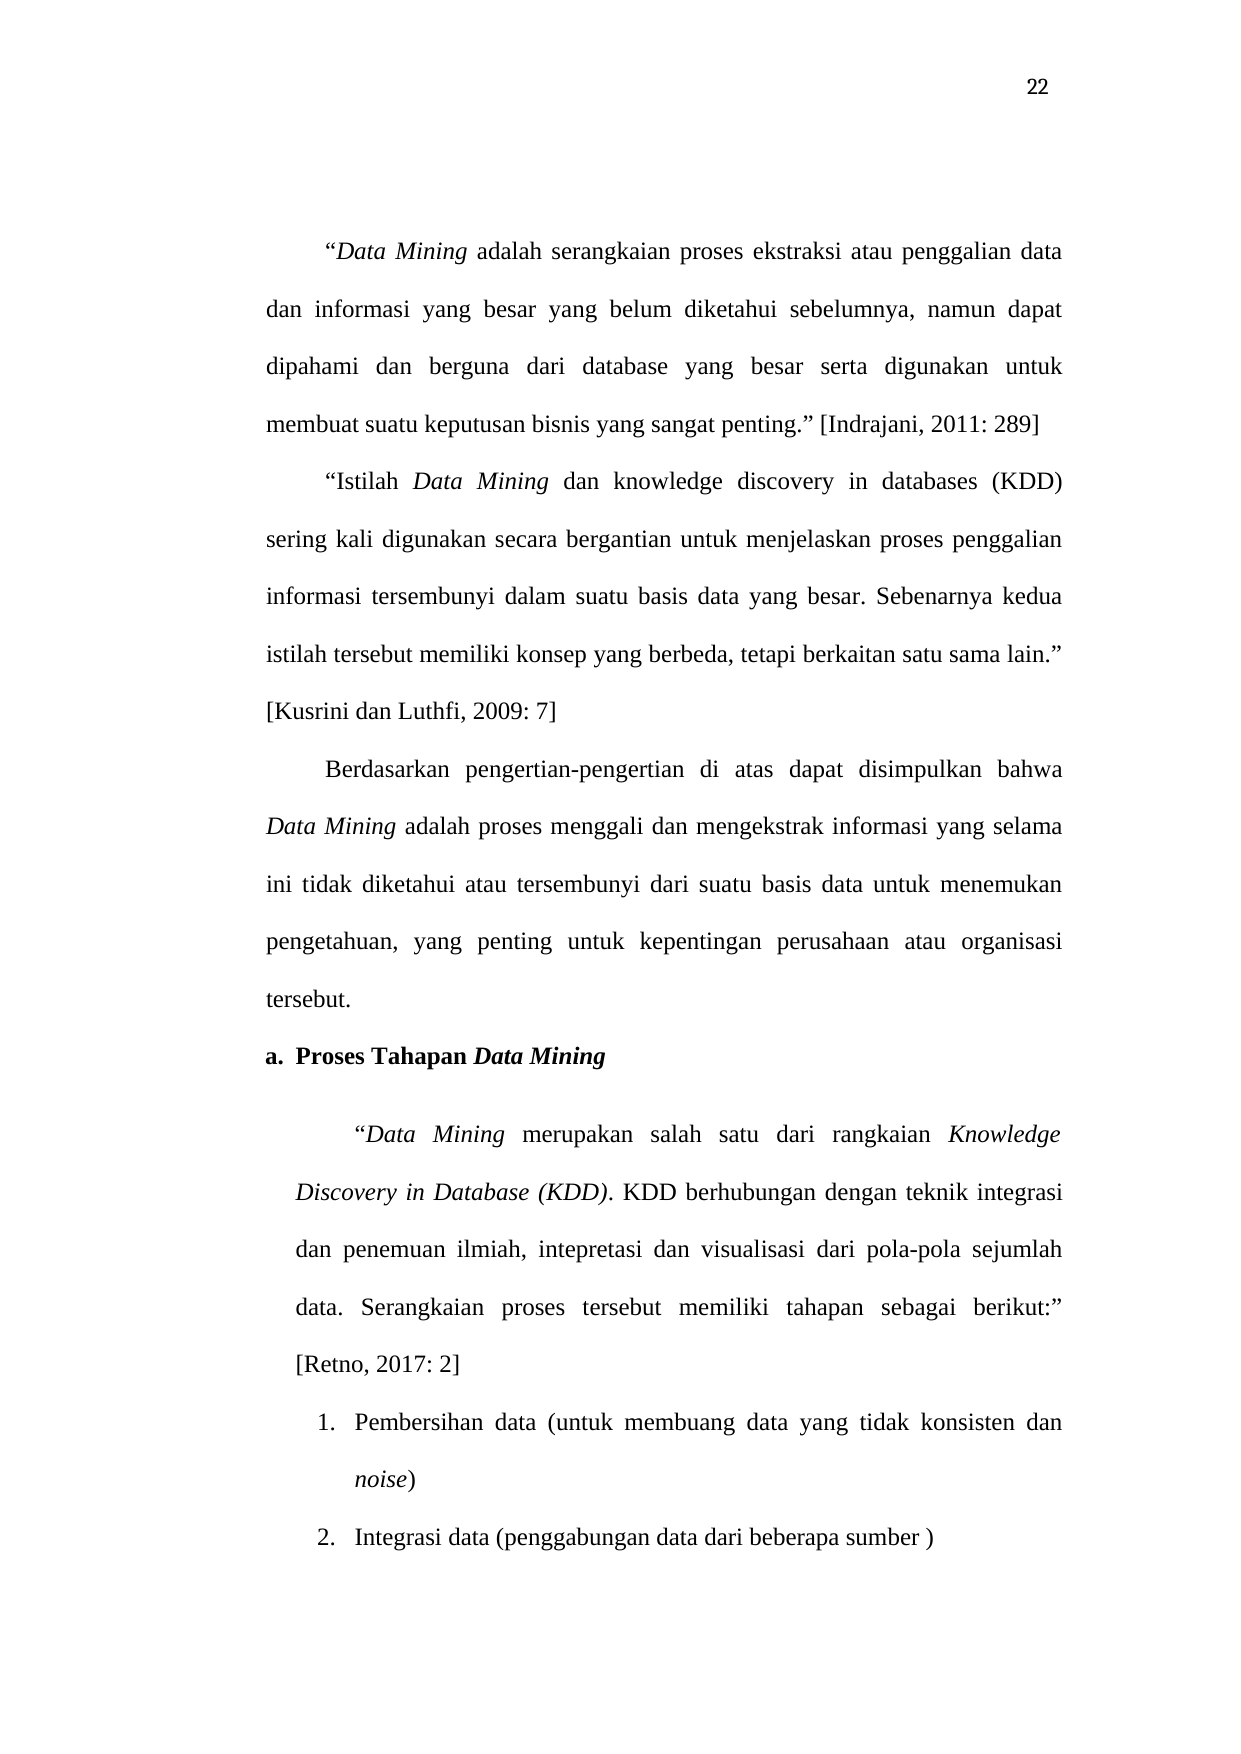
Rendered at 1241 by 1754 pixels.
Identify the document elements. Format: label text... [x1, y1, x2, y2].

list Integrasi data (penggabungan data dari beberapa sumber ) [317, 1522, 1063, 1551]
text “Data Mining adalah serangkaian proses ekstraksi atau penggalian data dan informasi yang besar yang belum diketahui sebelumnya, namun dapat dipahami dan berguna dari database yang besar serta digunakan untuk membuat suatu keputusan bisnis yang sangat penting.” [Indrajani, 2011: 289] [266, 236, 1063, 437]
list Proses Tahapan Data Mining [265, 1041, 1063, 1070]
text “Istilah Data Mining dan knowledge discovery in databases (KDD) sering kali digunakan secara bergantian untuk menjelaskan proses penggalian informasi tersembunyi dalam suatu basis data yang besar. Sebenarnya kedua istilah tersebut memiliki konsep yang berbeda, tetapi berkaitan satu sama lain.” [Kusrini dan Luthfi, 2009: 7] [266, 466, 1063, 725]
text Berdasarkan pengertian-pengertian di atas dapat disimpulkan bahwa Data Mining adalah proses menggali dan mengekstrak informasi yang selama ini tidak diketahui atau tersembunyi dari suatu basis data untuk menemukan pengetahuan, yang penting untuk kepentingan perusahaan atau organisasi tersebut. [266, 754, 1063, 1012]
text “Data Mining merupakan salah satu dari rangkaian Knowledge Discovery in Database (KDD). KDD berhubungan dengan teknik integrasi dan penemuan ilmiah, intepretasi dan visualisasi dari pola-pola sejumlah data. Serangkaian proses tersebut memiliki tahapan sebagai berikut:” [Retno, 2017: 2] [295, 1119, 1063, 1378]
list Pembersihan data (untuk membuang data yang tidak konsisten dan noise) [317, 1407, 1063, 1493]
